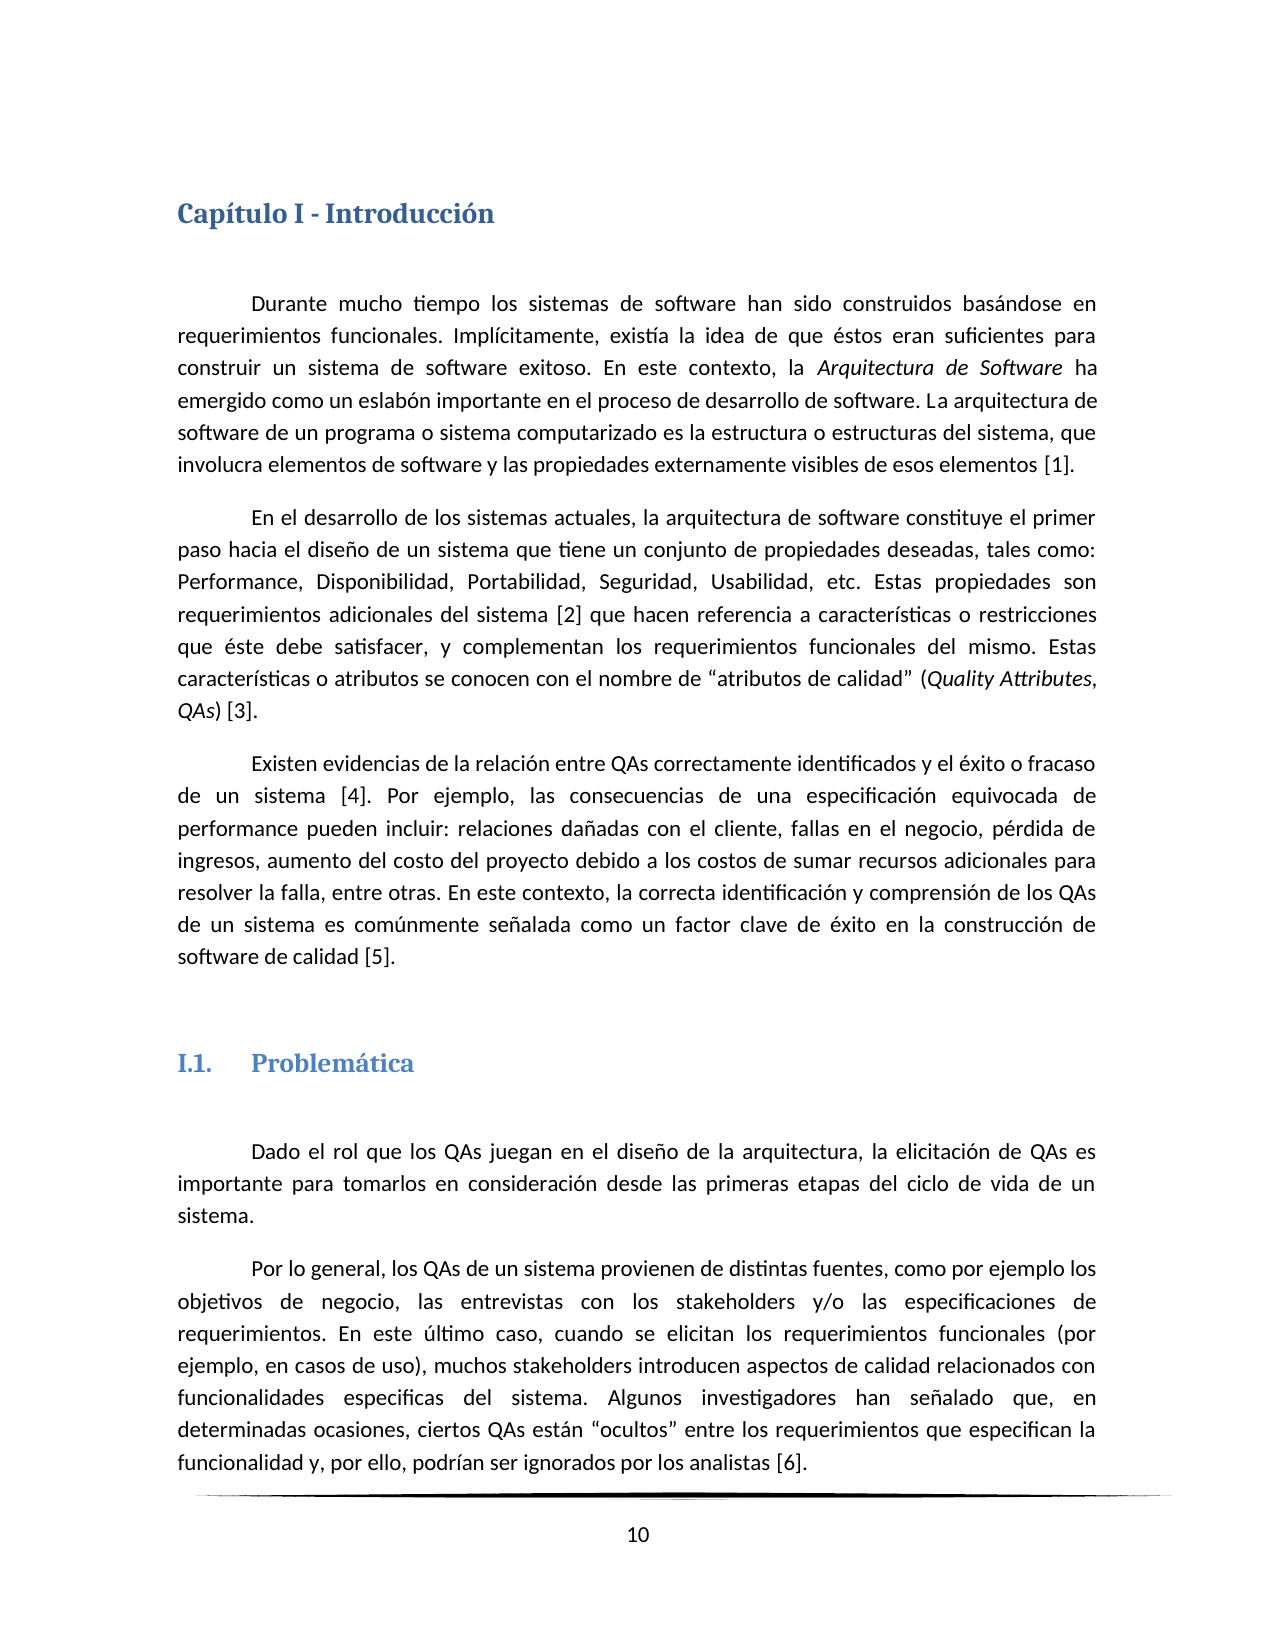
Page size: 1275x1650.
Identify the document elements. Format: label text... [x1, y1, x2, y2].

text Dado el rol que los QAs juegan en el diseño de la arquitectura, la elicitación de QAs es importante para tomarlos en consideración desde las primeras etapas del ciclo de vida de un sistema. [177, 1137, 1098, 1229]
text En el desarrollo de los sistemas actuales, la arquitectura de software constituye el primer paso hacia el diseño de un sistema que tiene un conjunto de propiedades deseadas, tales como: Performance, Disponibilidad, Portabilidad, Seguridad, Usabilidad, etc. Estas propiedades son requerimientos adicionales del sistema que hacen referencia a características o restricciones que éste debe satisfacer, y complementan los requerimientos funcionales del mismo. Estas características o atributos se conocen con el nombre de “atributos de calidad” (Quality Attributes, QAs) . [177, 503, 1098, 724]
text Existen evidencias de la relación entre QAs correctamente identificados y el éxito o fracaso de un sistema. Por ejemplo, las consecuencias de una especificación equivocada de performance pueden incluir: relaciones dañadas con el cliente, fallas en el negocio, pérdida de ingresos, aumento del costo del proyecto debido a los costos de sumar recursos adicionales para resolver la falla, entre otras. En este contexto, la correcta identificación y comprensión de los QAs de un sistema es comúnmente señalada como un factor clave de éxito en la construcción de software de calidad. [177, 749, 1098, 970]
text Durante mucho tiempo los sistemas de software han sido construidos basándose en requerimientos funcionales. Implícitamente, existía la idea de que éstos eran suficientes para construir un sistema de software exitoso. En este contexto, la Arquitectura de Software ha emergido como un eslabón importante en el proceso de desarrollo de software. La arquitectura de software de un programa o sistema computarizado es la estructura o estructuras del sistema, que involucra elementos de software y las propiedades externamente visibles de esos elementos . [177, 289, 1098, 478]
text Por lo general, los QAs de un sistema provienen de distintas fuentes, como por ejemplo los objetivos de negocio, las entrevistas con los stakeholders y/o las especificaciones de requerimientos. En este último caso, cuando se elicitan los requerimientos funcionales (por ejemplo, en casos de uso), muchos stakeholders introducen aspectos de calidad relacionados con funcionalidades especificas del sistema. Algunos investigadores han señalado que, en determinadas ocasiones, ciertos QAs están “ocultos” entre los requerimientos que especifican la funcionalidad y, por ello, podrían ser ignorados por los analistas . [177, 1254, 1098, 1476]
subtitle Problemática [177, 1048, 1098, 1079]
subtitle Introducción [177, 198, 1098, 231]
picture [195, 1492, 1172, 1500]
